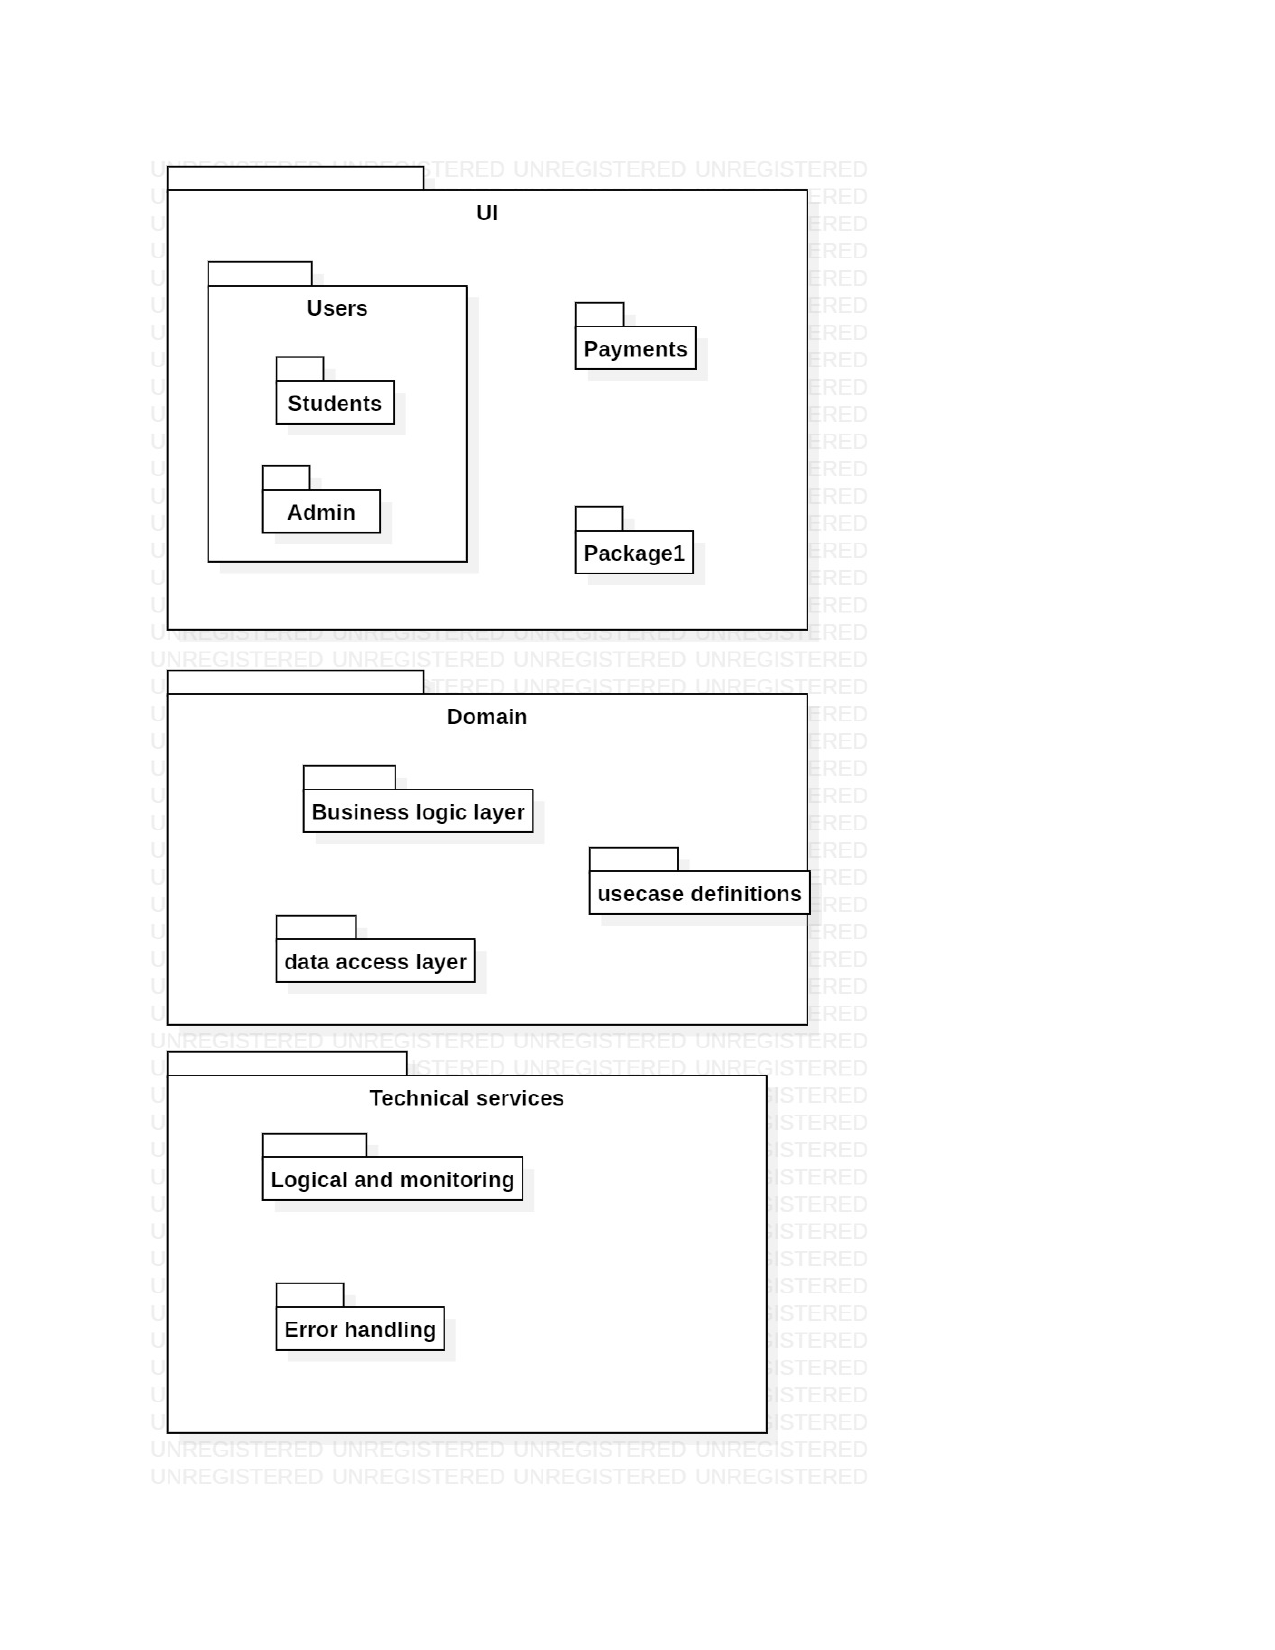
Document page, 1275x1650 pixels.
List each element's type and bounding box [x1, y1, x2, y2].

picture [150, 150, 876, 1500]
